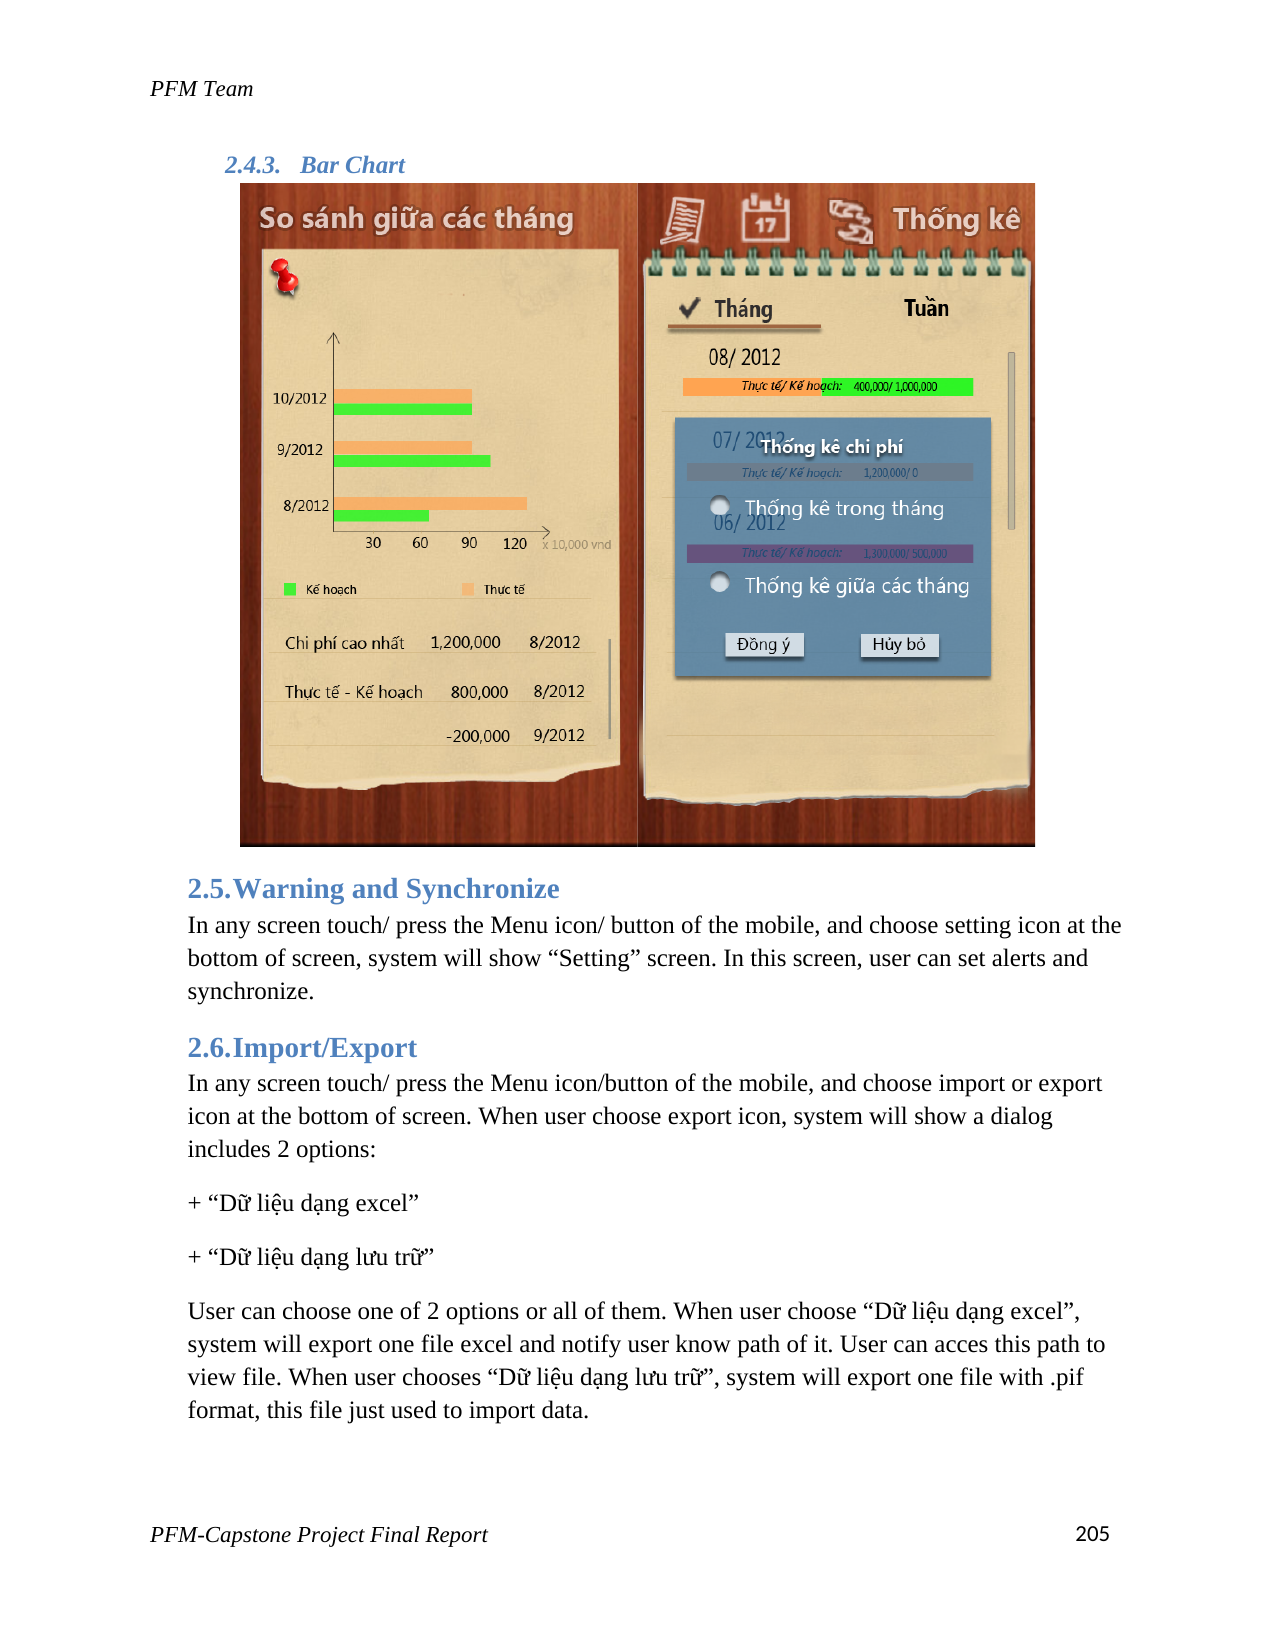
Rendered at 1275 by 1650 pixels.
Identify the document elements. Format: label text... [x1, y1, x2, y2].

text + “Dữ liệu dạng excel” [187, 1188, 1125, 1217]
picture [240, 183, 1035, 847]
text + “Dữ liệu dạng lưu trữ” [187, 1242, 1125, 1271]
subtitle Warning and Synchronize [187, 871, 1125, 905]
text In any screen touch/ press the Menu icon/button of the mobile, and choose import or export icon at the bottom of screen. When user choose export icon, system will show a dialog includes 2 options: [187, 1068, 1125, 1163]
subtitle Bar Chart [225, 150, 1125, 179]
text In any screen touch/ press the Menu icon/ button of the mobile, and choose setting icon at the bottom of screen, system will show “Setting” screen. In this screen, user can set alerts and synchronize. [187, 910, 1125, 1004]
text User can choose one of 2 options or all of them. When user choose “Dữ liệu dạng excel”, system will export one file excel and notify user know path of it. User can acces this path to view file. When user chooses “Dữ liệu dạng lưu trữ”, system will export one file with .pif format, this file just used to import data. [187, 1296, 1125, 1424]
subtitle Import/Export [187, 1030, 1125, 1063]
